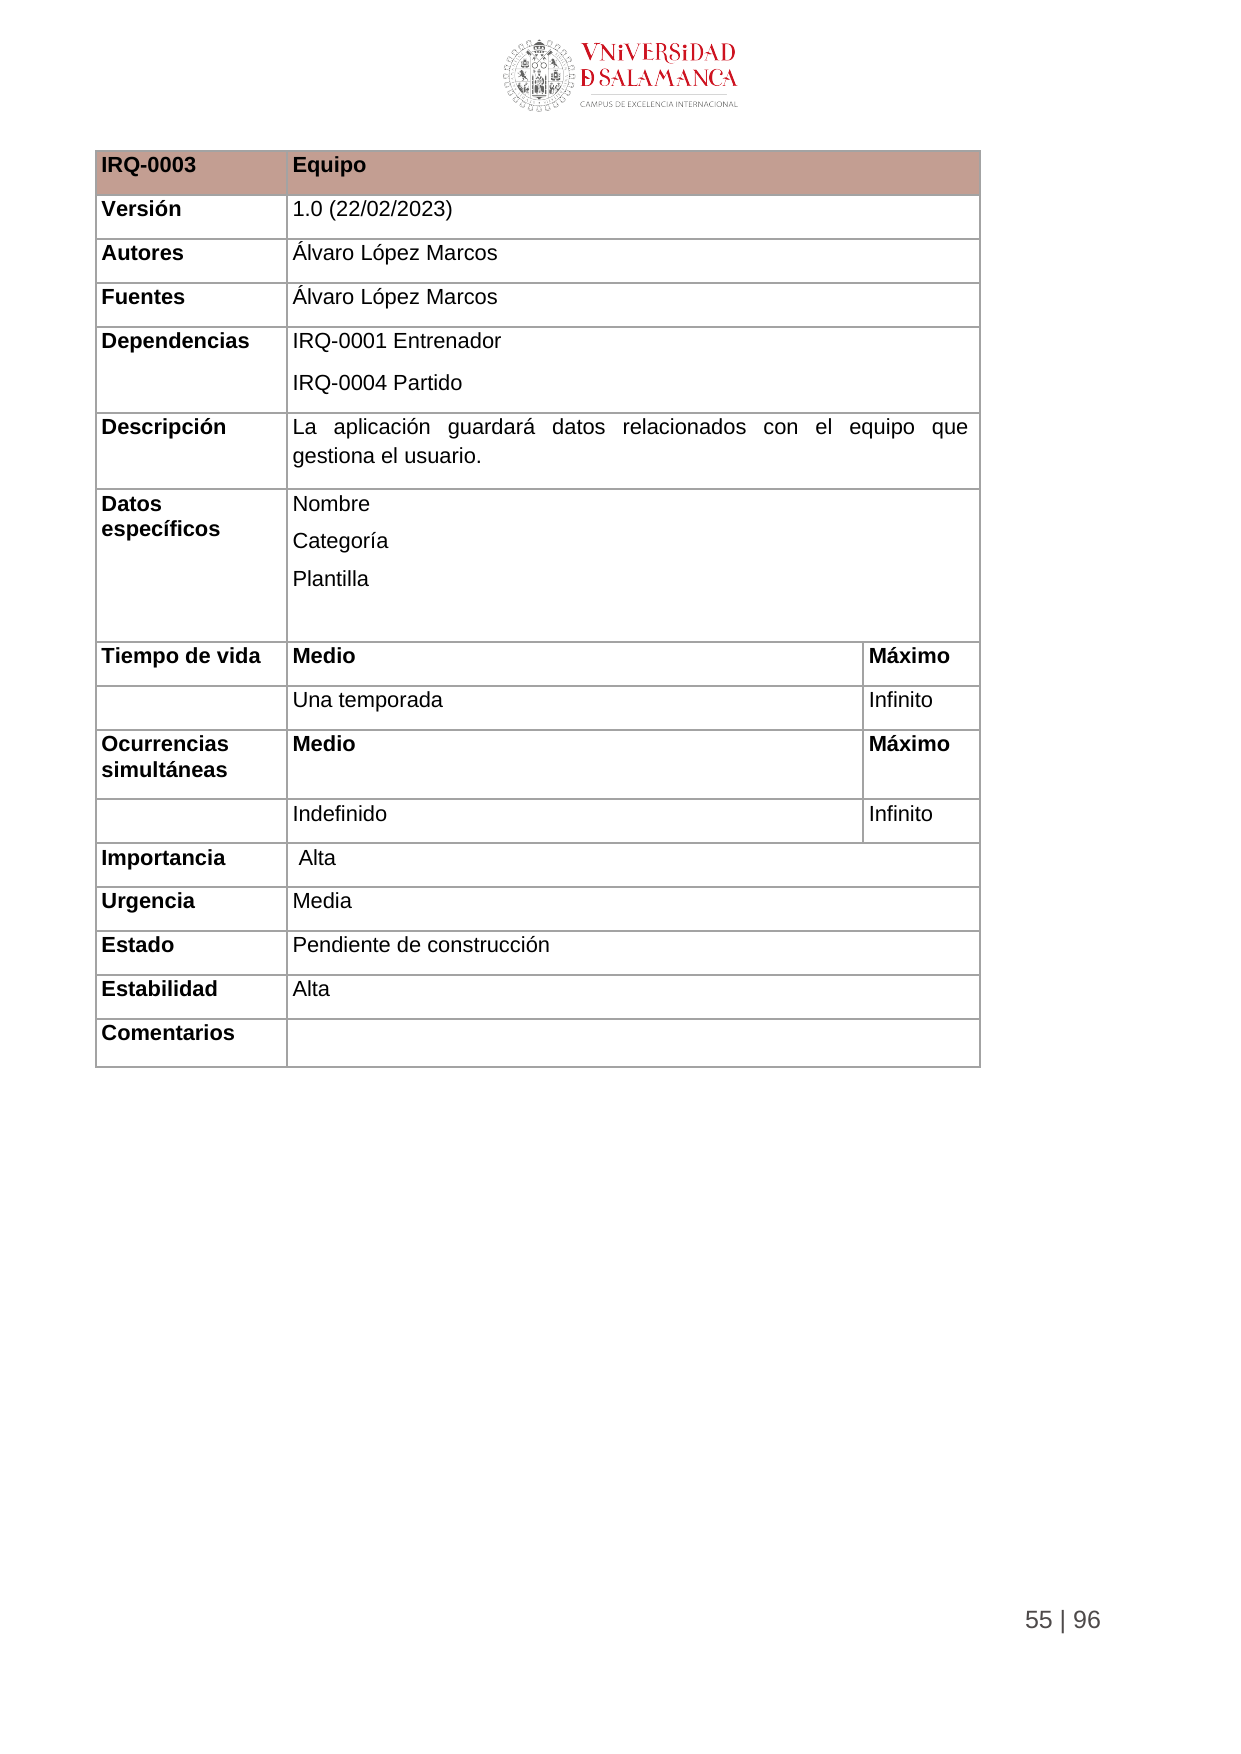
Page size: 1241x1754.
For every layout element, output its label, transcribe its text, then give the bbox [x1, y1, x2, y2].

table_cell Importancia [97, 844, 286, 886]
table_header IRQ-0003 [97, 152, 286, 194]
table_cell Máximo [864, 731, 979, 798]
table_cell [288, 1020, 979, 1066]
table_cell Descripción [97, 414, 286, 488]
table_cell [97, 800, 286, 842]
table_cell Tiempo de vida [97, 643, 286, 685]
table_cell Alta [288, 976, 979, 1018]
table_cell Fuentes [97, 284, 286, 326]
table_cell Indefinido [288, 800, 862, 842]
table_cell La aplicación guardará datos relacionados con el equipo que gestiona el usuario. [288, 414, 979, 488]
table_cell Dependencias [97, 328, 286, 412]
table_cell 1.0 (22/02/2023) [288, 196, 979, 238]
table_cell Autores [97, 240, 286, 282]
table_cell [97, 687, 286, 729]
table_cell Infinito [864, 800, 979, 842]
table_cell Urgencia [97, 888, 286, 930]
table_cell Infinito [864, 687, 979, 729]
table_cell Nombre Categoría Plantilla [288, 490, 979, 641]
table_cell Una temporada [288, 687, 862, 729]
table_cell IRQ-0001 Entrenador IRQ-0004 Partido [288, 328, 979, 412]
table_cell Versión [97, 196, 286, 238]
table_cell Datos específicos [97, 490, 286, 641]
table_cell Estabilidad [97, 976, 286, 1018]
table_cell Comentarios [97, 1020, 286, 1066]
table_cell Medio [288, 731, 862, 798]
table_cell Máximo [864, 643, 979, 685]
table_cell Media [288, 888, 979, 930]
table_cell Estado [97, 932, 286, 974]
picture [499, 36, 742, 116]
table_cell Álvaro López Marcos [288, 284, 979, 326]
table_cell Medio [288, 643, 862, 685]
table_cell Ocurrencias simultáneas [97, 731, 286, 798]
table_header Equipo [288, 152, 979, 194]
table_cell Alta [288, 844, 979, 886]
table_cell Pendiente de construcción [288, 932, 979, 974]
table_cell Álvaro López Marcos [288, 240, 979, 282]
